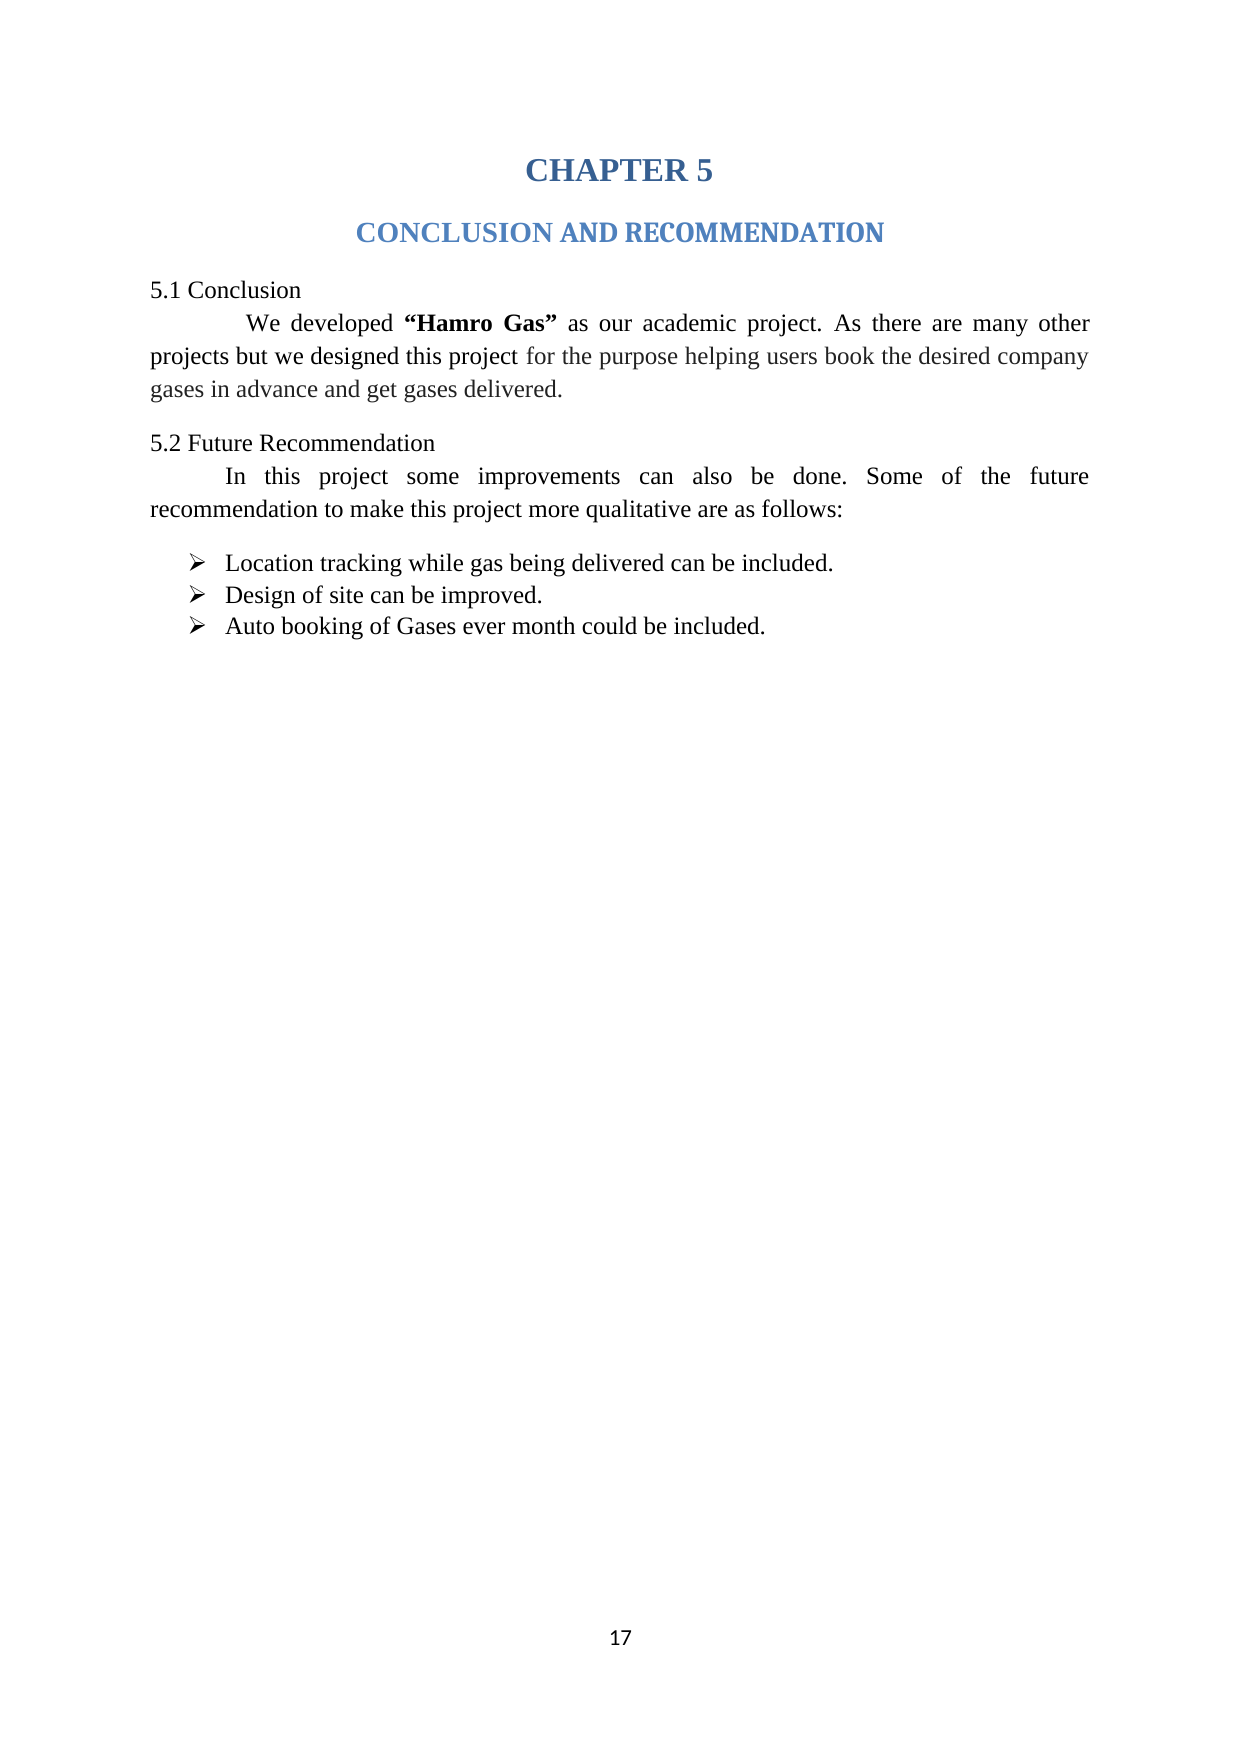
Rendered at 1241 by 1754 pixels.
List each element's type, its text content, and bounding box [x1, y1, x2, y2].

subtitle 5.2 Future Recommendation [150, 428, 1090, 457]
list Location tracking while gas being delivered can be included. [187, 548, 1090, 577]
text We developed “Hamro Gas” as our academic project. As there are many other projects but we designed this project for the purpose helping users book the desired company gases in advance and get gases delivered. [150, 308, 1090, 403]
subtitle CONCLUSION AND RECOMMENDATION [150, 215, 1090, 249]
subtitle CHAPTER 5 [450, 150, 1090, 188]
list Design of site can be improved. [187, 580, 1090, 608]
text In this project some improvements can also be done. Some of the future recommendation to make this project more qualitative are as follows: [150, 461, 1090, 523]
list Auto booking of Gases ever month could be included. [187, 611, 1090, 640]
subtitle 5.1 Conclusion [150, 275, 1090, 304]
